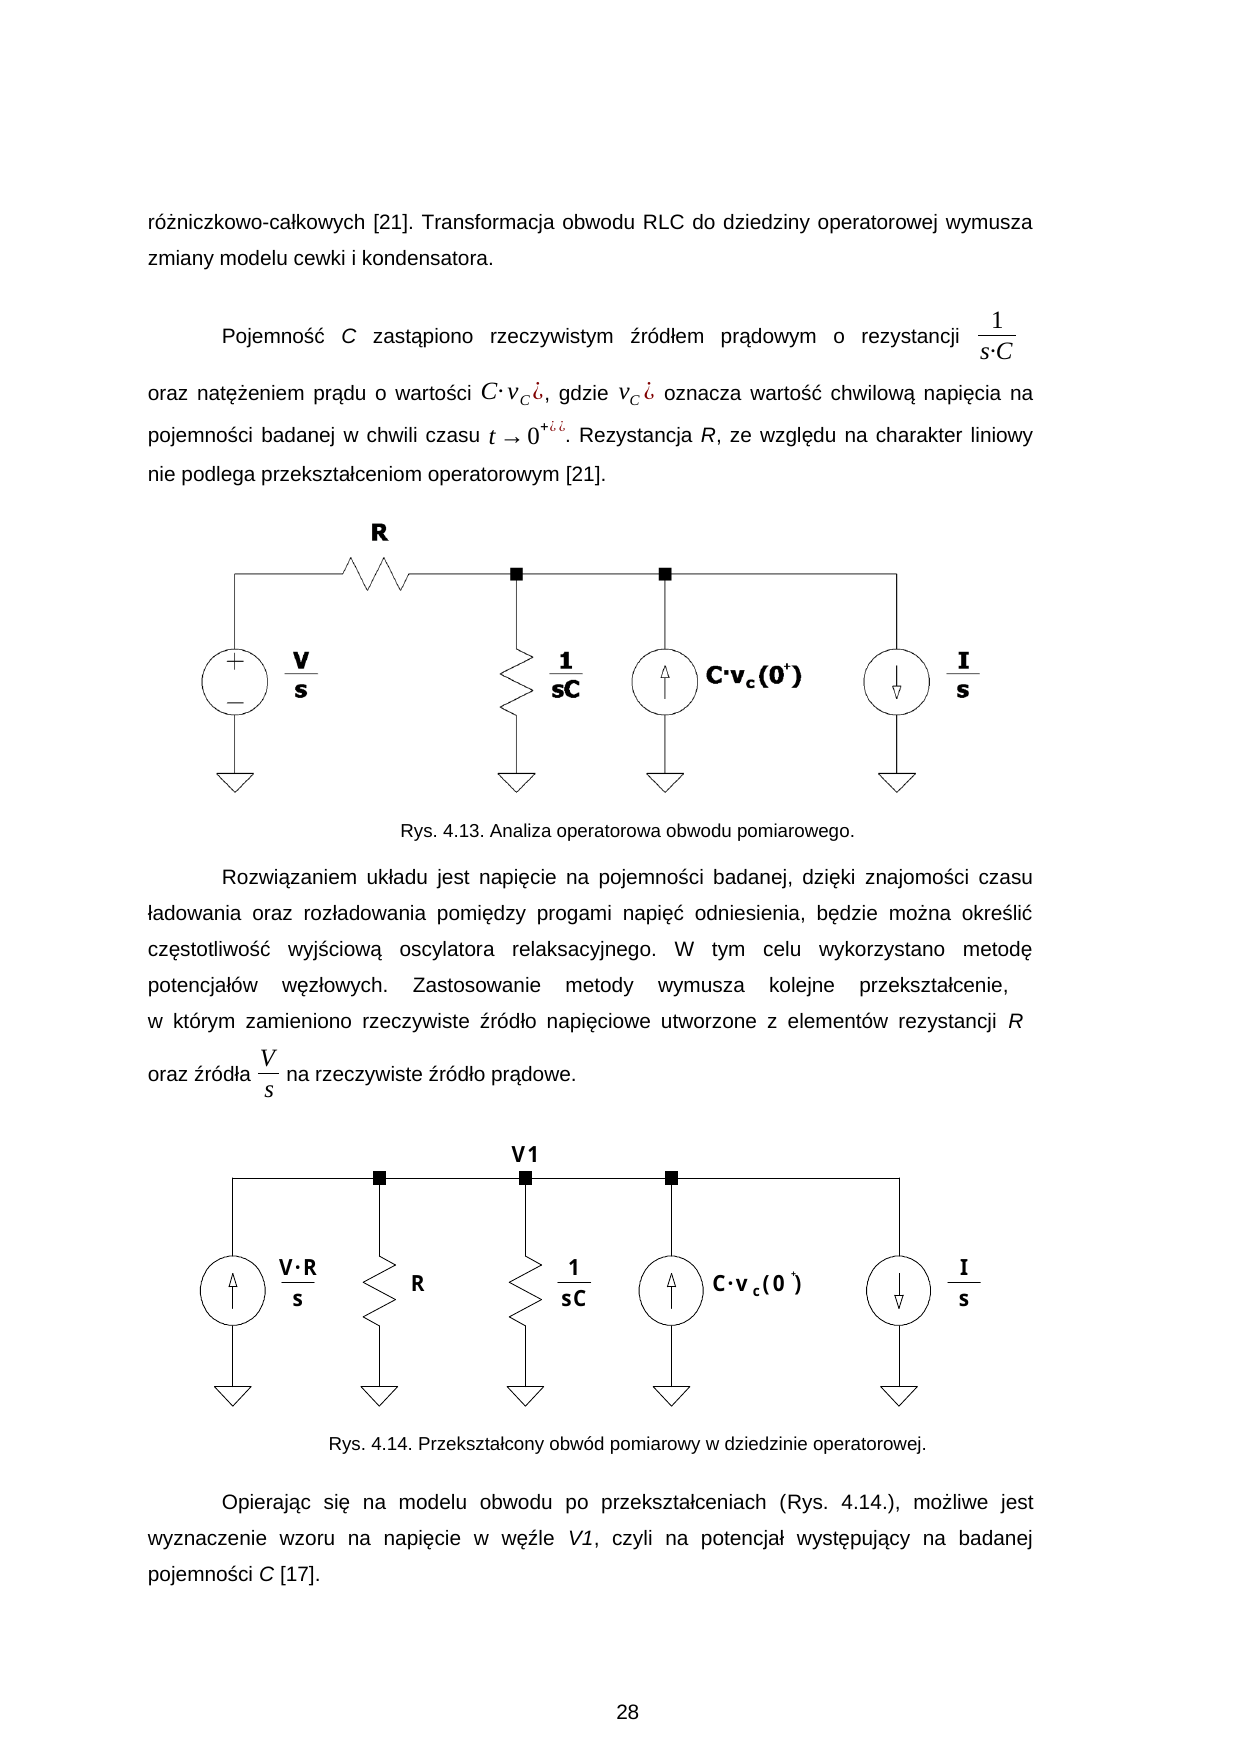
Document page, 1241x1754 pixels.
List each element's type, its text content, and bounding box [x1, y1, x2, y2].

subtitle Rys. 4.2. Analiza operatorowa obwodu pomiarowego. [148, 820, 1033, 841]
text Pojemność C zastąpiono rzeczywistym źródłem prądowym o rezystancji oraz natężeniem prądu o wartości , gdzie oznacza wartość chwilową napięcia na pojemności badanej w chwili czasu . Rezystancja R, ze względu na charakter liniowy nie podlega przekształceniom operatorowym [21]. [148, 307, 1033, 486]
subtitle Rys. 4.3. Przekształcony obwód pomiarowy w dziedzinie operatorowej. [148, 1433, 1033, 1454]
text Rozwiązaniem układu jest napięcie na pojemności badanej, dzięki znajomości czasu ładowania oraz rozładowania pomiędzy progami napięć odniesienia, będzie można określić częstotliwość wyjściową oscylatora relaksacyjnego. W tym celu wykorzystano metodę potencjałów węzłowych. Zastosowanie metody wymusza kolejne przekształcenie, w którym zamieniono rzeczywiste źródło napięciowe utworzone z elementów rezystancji R oraz źródła na rzeczywiste źródło prądowe. [148, 865, 1033, 1103]
picture [194, 522, 987, 796]
